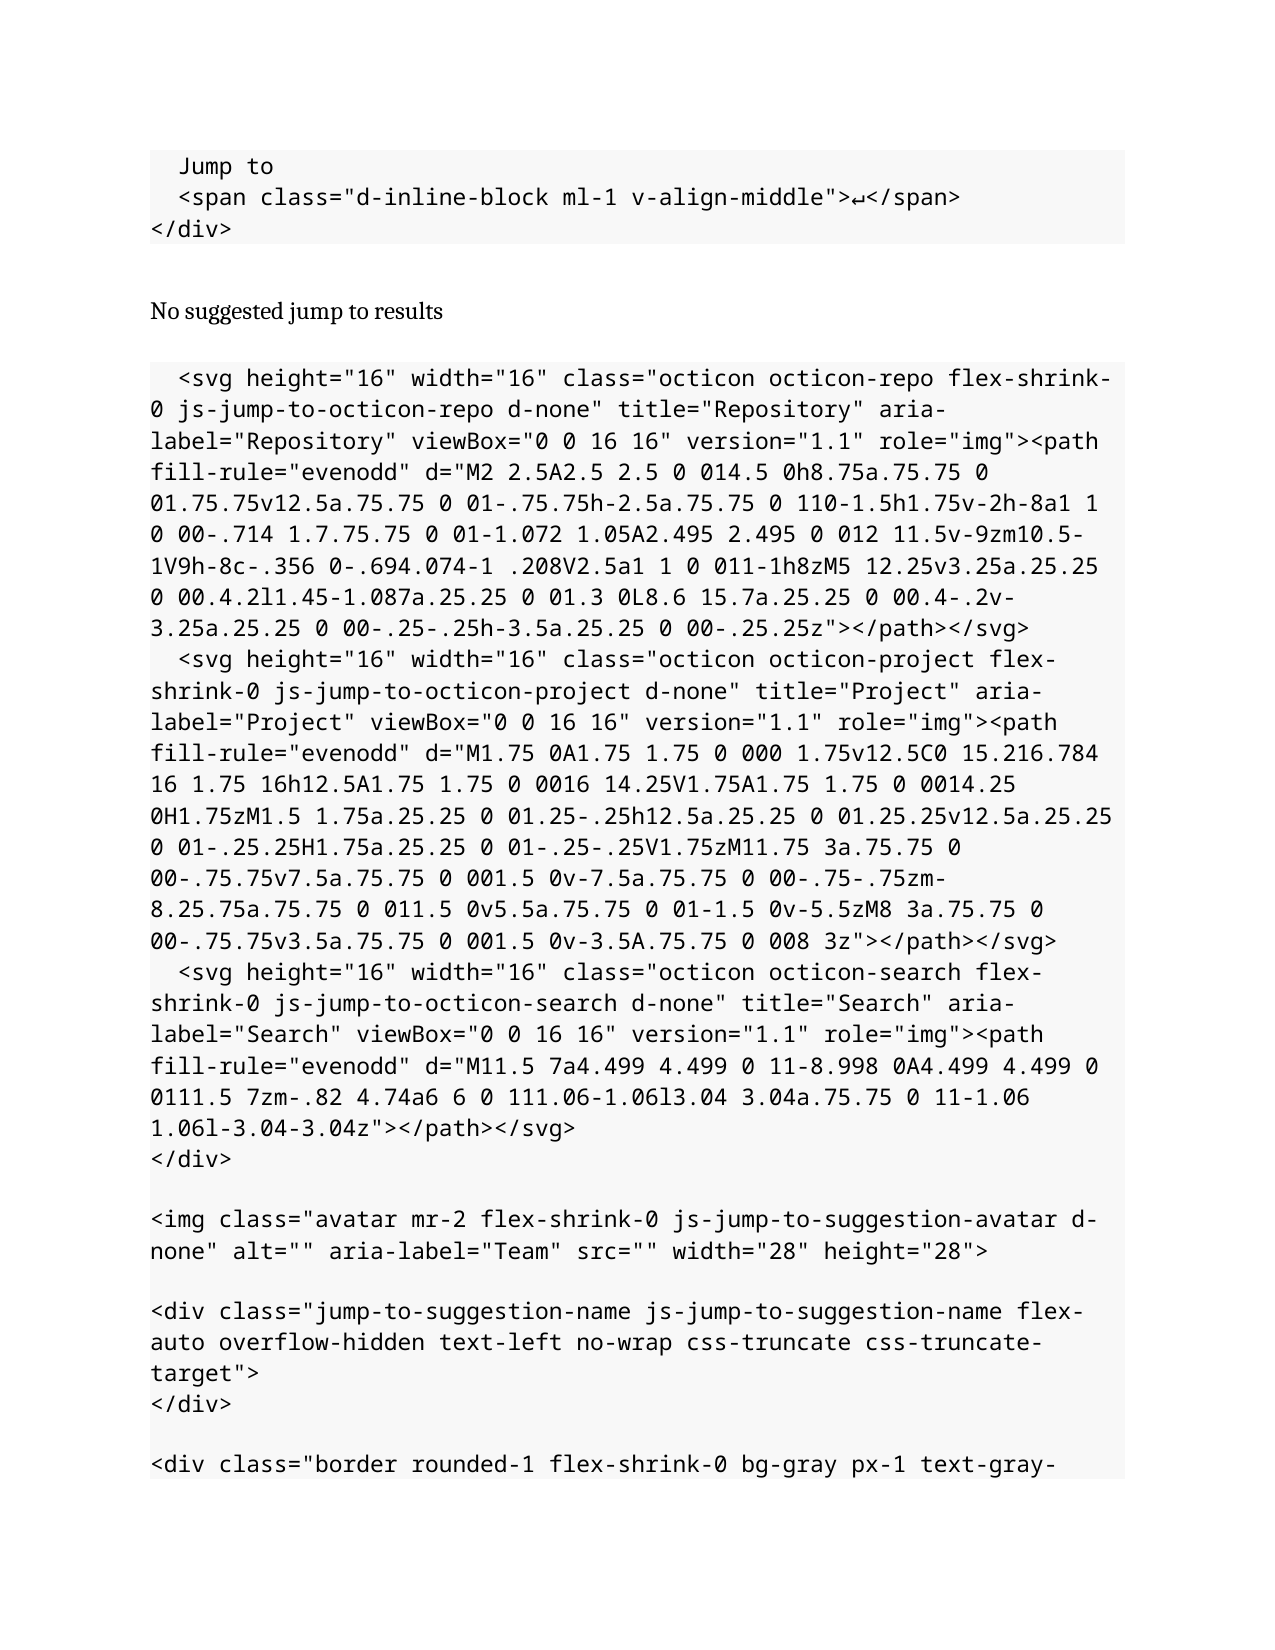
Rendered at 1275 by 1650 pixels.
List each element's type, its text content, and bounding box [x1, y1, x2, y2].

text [150, 150, 1125, 244]
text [150, 362, 1125, 1479]
text No suggested jump to results [150, 297, 1125, 326]
